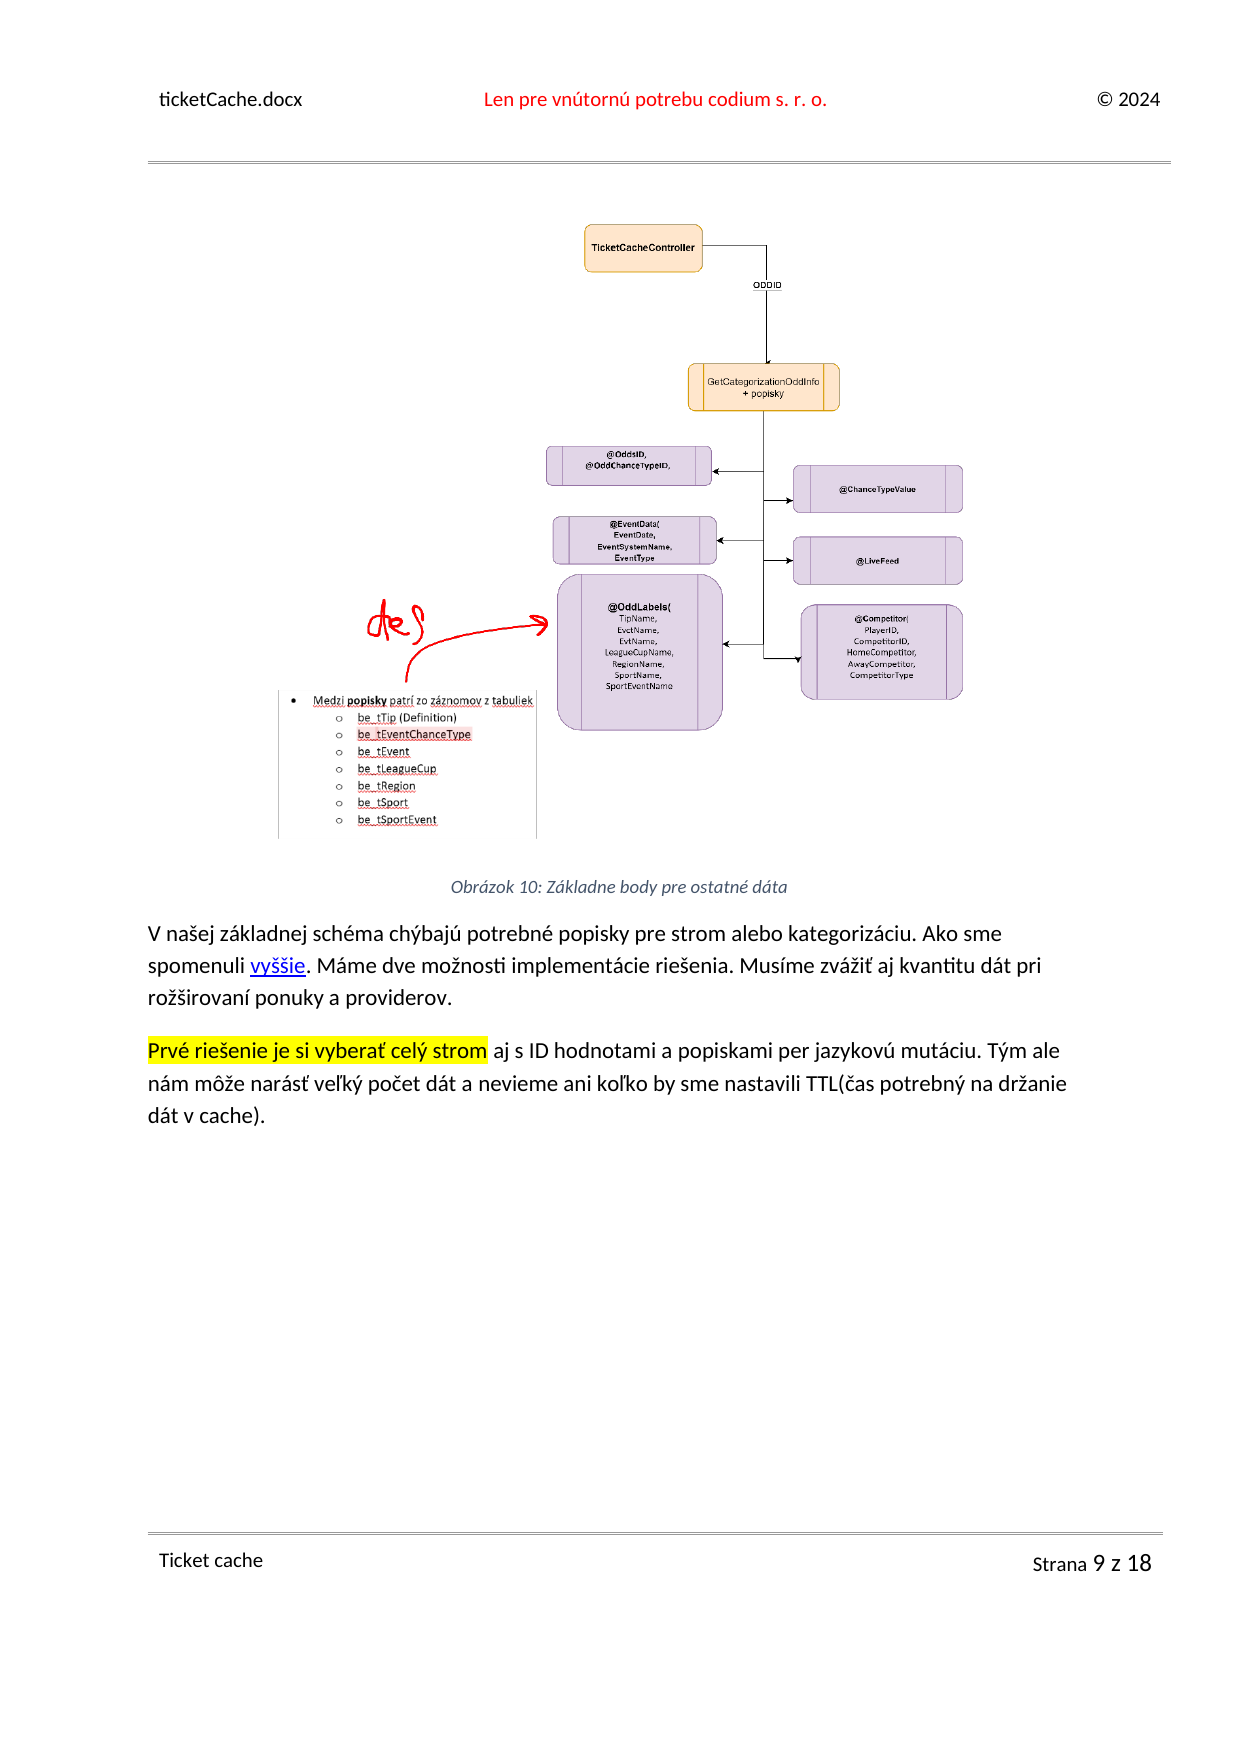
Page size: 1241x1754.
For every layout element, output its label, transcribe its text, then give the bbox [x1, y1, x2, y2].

text V našej základnej schéma chýbajú potrebné popisky pre strom alebo kategorizáciu. Ako sme spomenuli vyššie. Máme dve možnosti implementácie riešenia. Musíme zvážiť aj kvantitu dát pri rožširovaní ponuky a providerov. [148, 919, 1093, 1011]
text Prvé riešenie je si vyberať celý strom aj s ID hodnotami a popiskami per jazykovú mutáciu. Tým ale nám môže narásť veľký počet dát a nevieme ani koľko by sme nastavili TTL(čas potrebný na držanie dát v cache). [148, 1036, 1093, 1129]
picture [270, 216, 970, 847]
text Obrázok 10: Základne body pre ostatné dáta [148, 875, 1093, 898]
